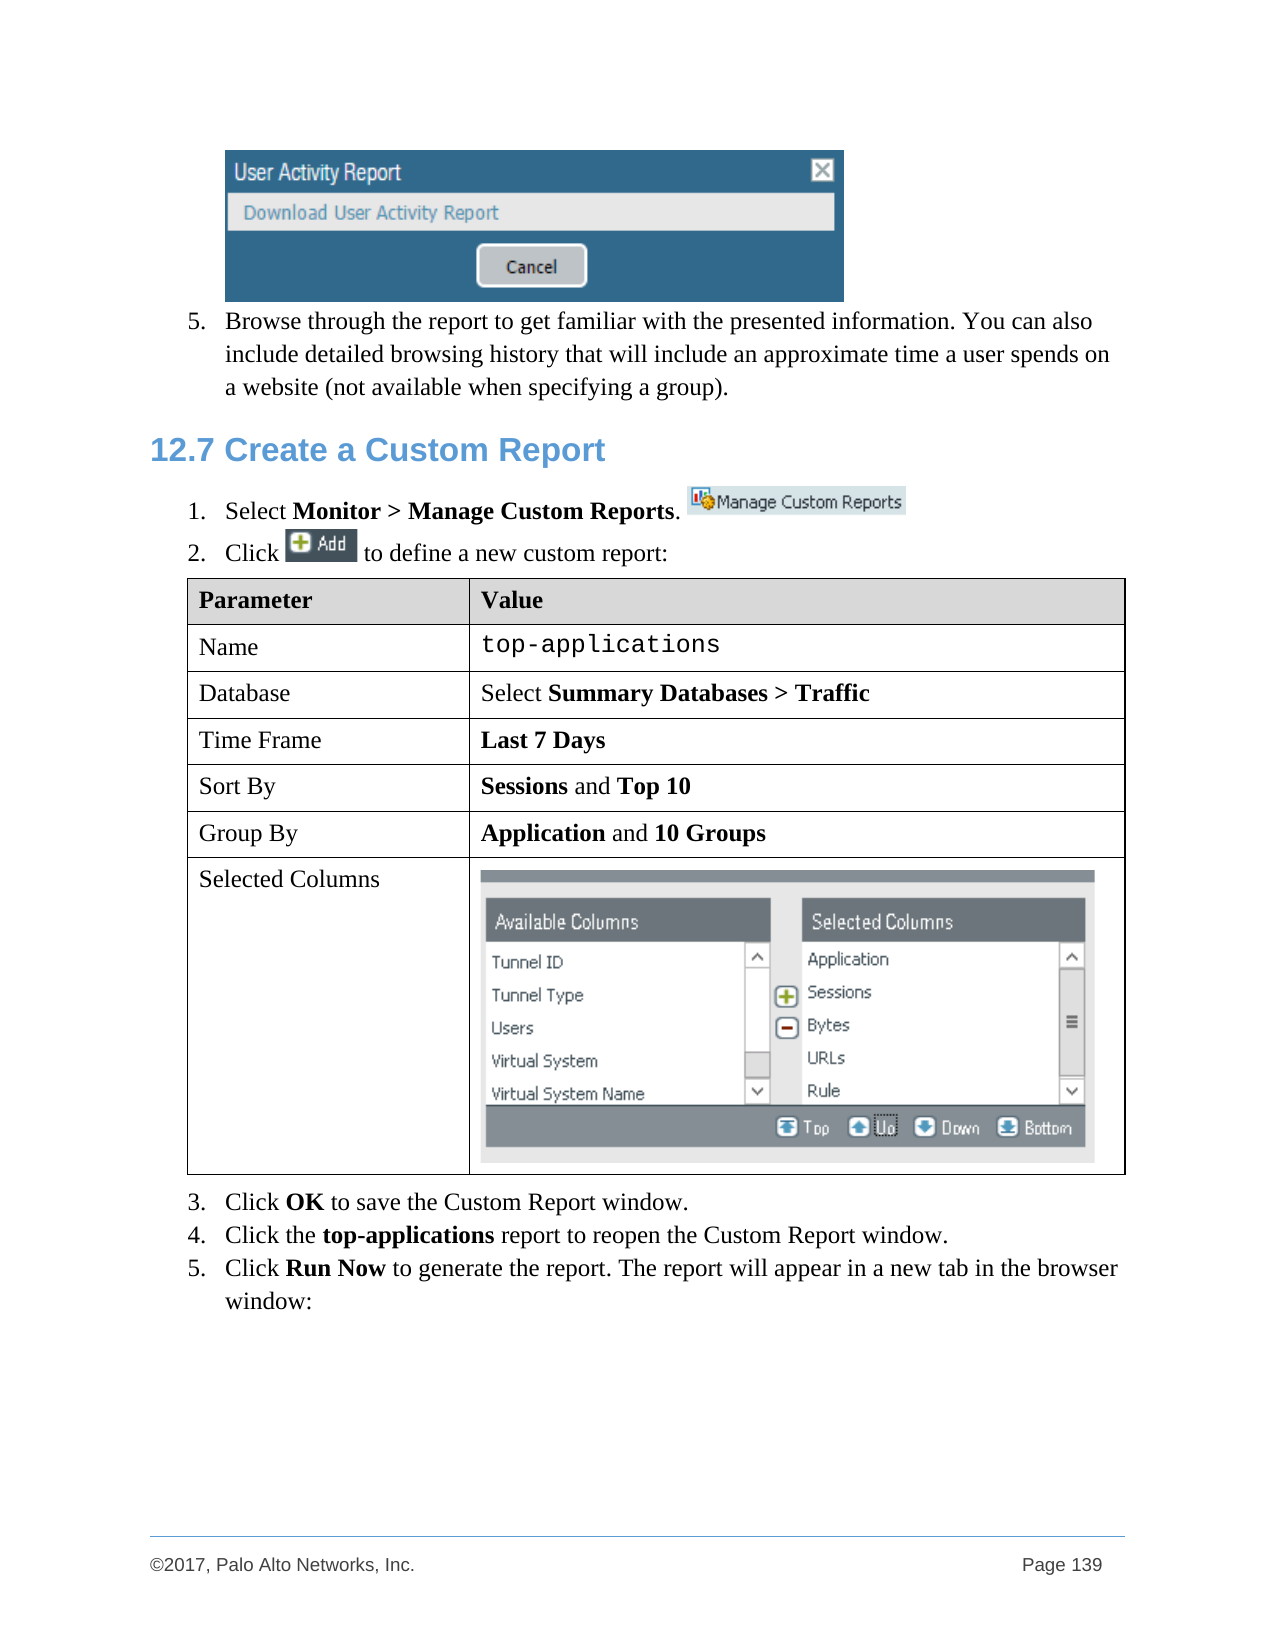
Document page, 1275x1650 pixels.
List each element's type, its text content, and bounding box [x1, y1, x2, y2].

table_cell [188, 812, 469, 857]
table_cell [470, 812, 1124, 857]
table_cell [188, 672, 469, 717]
picture [225, 150, 844, 302]
picture [687, 486, 906, 520]
list Click to define a new custom report: [187, 529, 1125, 567]
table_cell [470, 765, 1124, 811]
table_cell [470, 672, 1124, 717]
list Click the top-applications report to reopen the Custom Report window. [187, 1220, 1125, 1249]
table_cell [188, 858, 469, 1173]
subtitle 12.7 Create a Custom Report [150, 430, 1125, 468]
list Browse through the report to get familiar with the presented information. You can also include detailed browsing history that will include an approximate time a user spends on a website (not available when specifying a group). [187, 306, 1125, 401]
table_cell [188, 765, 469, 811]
picture [480, 870, 1095, 1163]
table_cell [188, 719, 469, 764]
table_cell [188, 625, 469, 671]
list Select Monitor > Manage Custom Reports. [187, 487, 1125, 525]
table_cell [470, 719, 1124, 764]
list Click Run Now to generate the report. The report will appear in a new tab in the browser window: [187, 1253, 1125, 1315]
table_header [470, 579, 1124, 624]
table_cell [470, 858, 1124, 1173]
list Click OK to save the Custom Report window. [187, 1187, 1125, 1216]
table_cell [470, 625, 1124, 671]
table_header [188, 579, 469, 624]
picture [285, 529, 358, 562]
